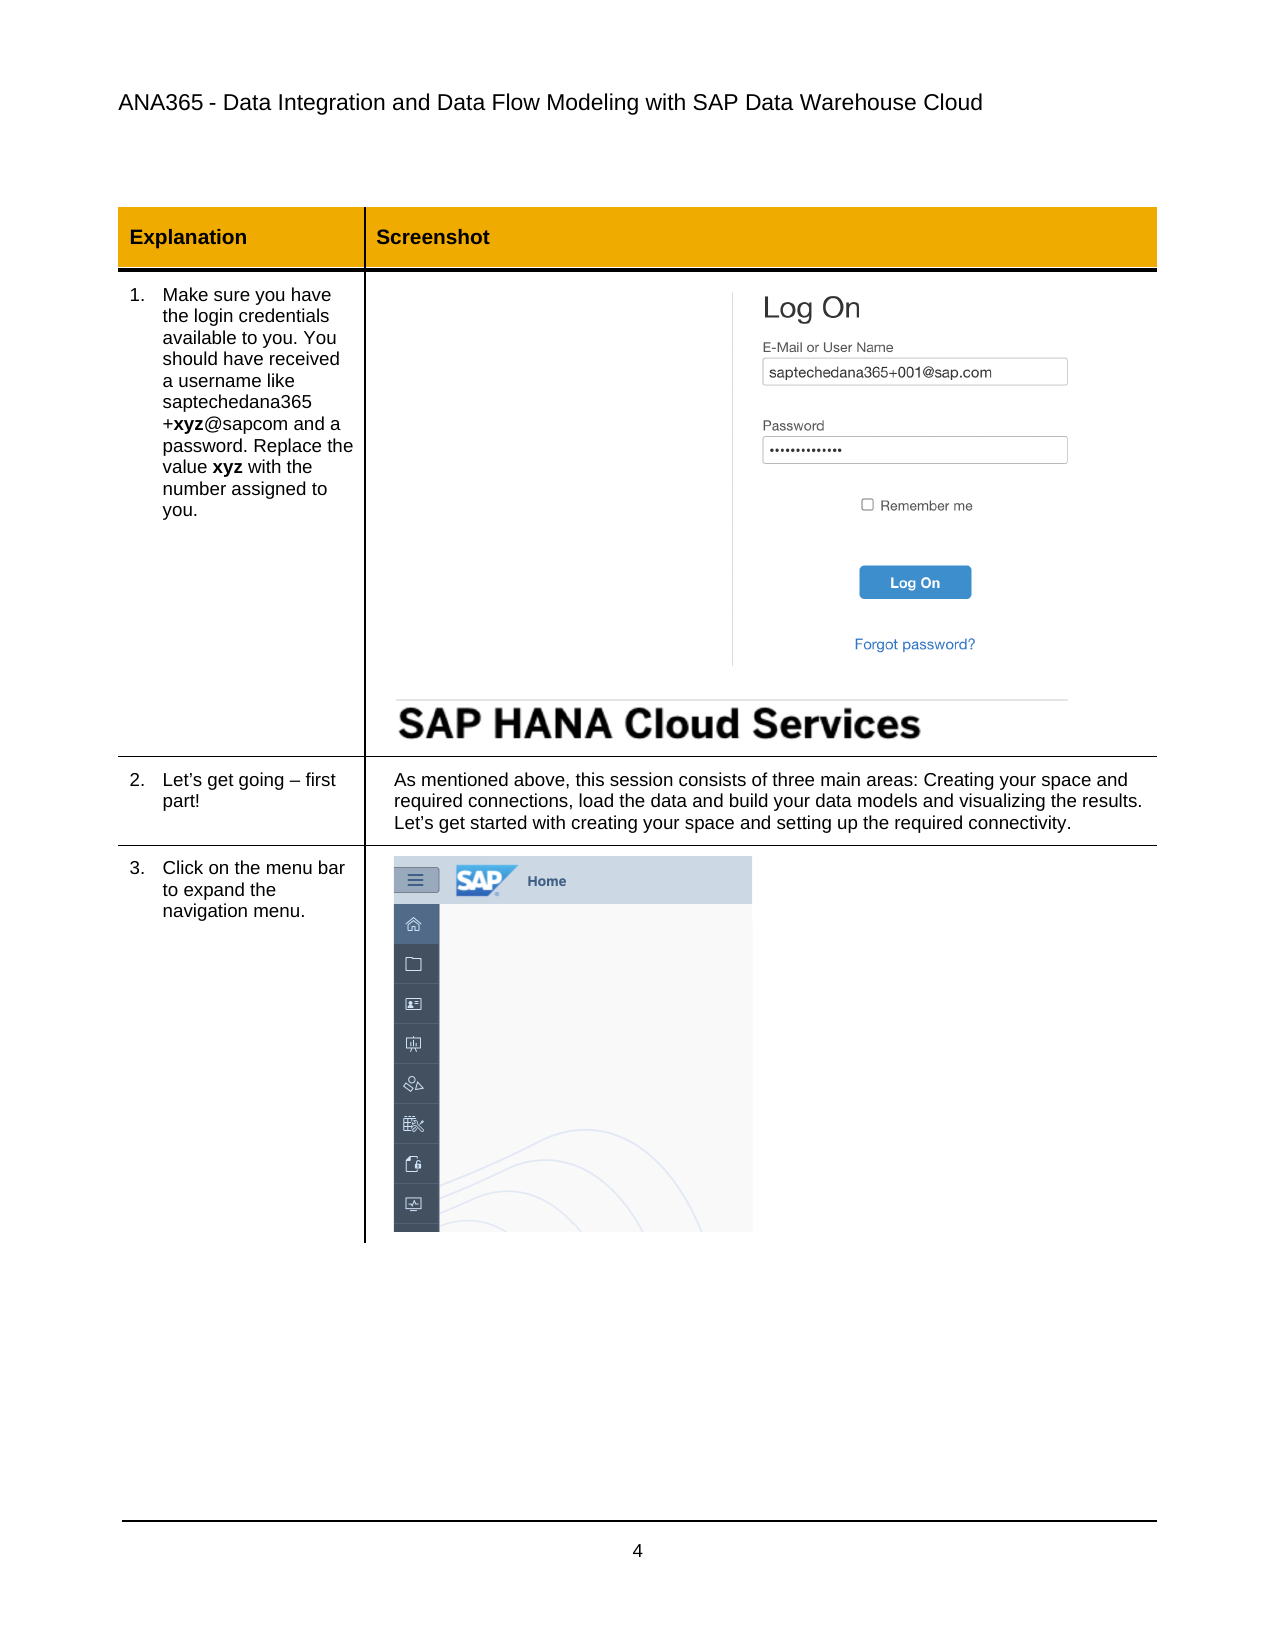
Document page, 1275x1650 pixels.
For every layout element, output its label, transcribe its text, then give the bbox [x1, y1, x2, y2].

table_cell Make sure you have the login credentials available to you. You should have received a username like saptechedana365+xyz@sapcom and a password. Replace the value xyz with the number assigned to you. [118, 272, 364, 756]
table_cell Let’s get going – first part! [118, 757, 364, 844]
table_cell As mentioned above, this session consists of three main areas: Creating your space and required connections, load the data and build your data models and visualizing the results. Let’s get started with creating your space and setting up the required connectivity. [366, 757, 1157, 844]
table_header Explanation [118, 207, 364, 267]
table_cell Click on the menu bar to expand the navigation menu. [118, 846, 364, 1243]
picture [393, 856, 753, 1232]
table_cell [366, 846, 1157, 1243]
table_cell [366, 272, 1157, 756]
picture [393, 283, 1074, 745]
table_header Screenshot [366, 207, 1157, 267]
